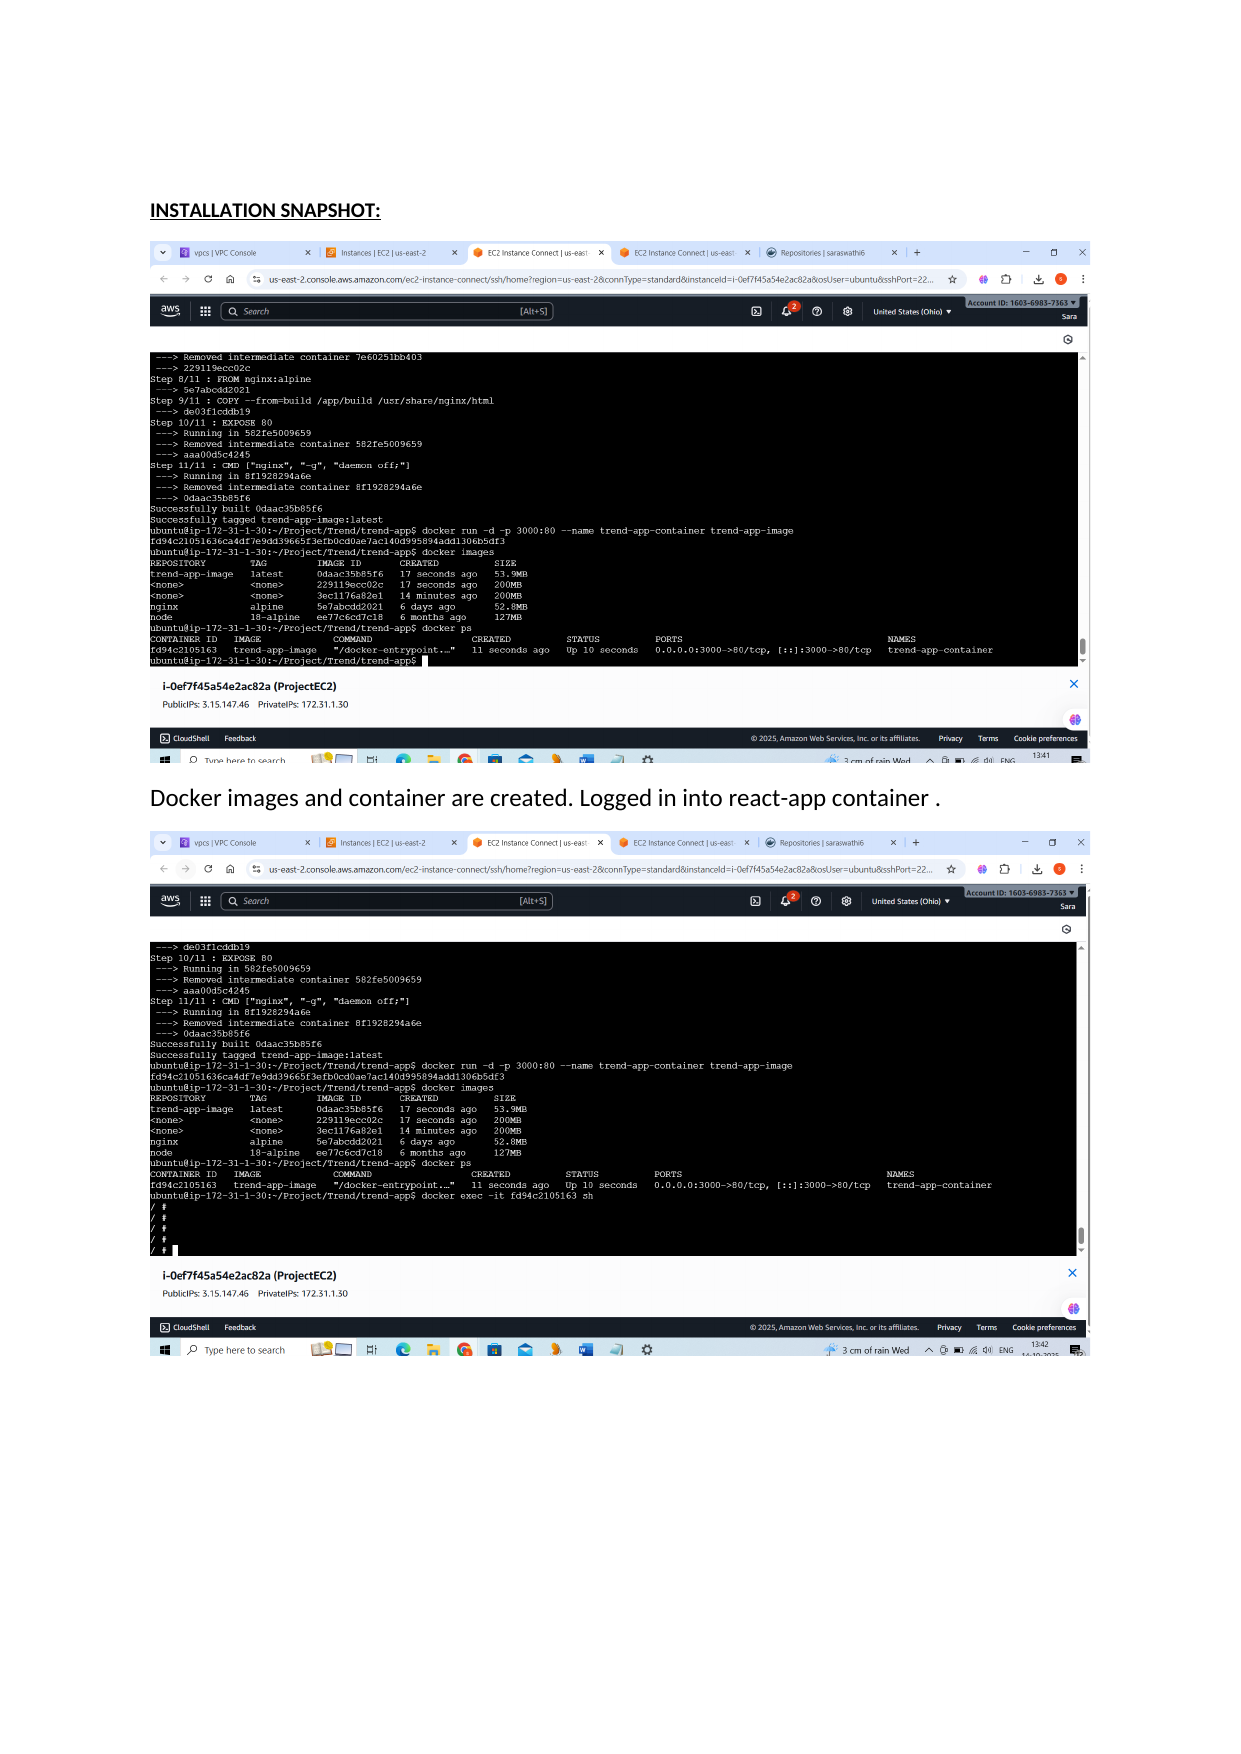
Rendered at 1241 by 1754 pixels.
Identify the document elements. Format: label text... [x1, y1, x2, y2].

picture [150, 241, 1091, 763]
text INSTALLATION SNAPSHOT: [150, 197, 1090, 222]
picture [150, 831, 1091, 1356]
text Docker images and container are created. Logged in into react-app container . [150, 782, 1090, 812]
